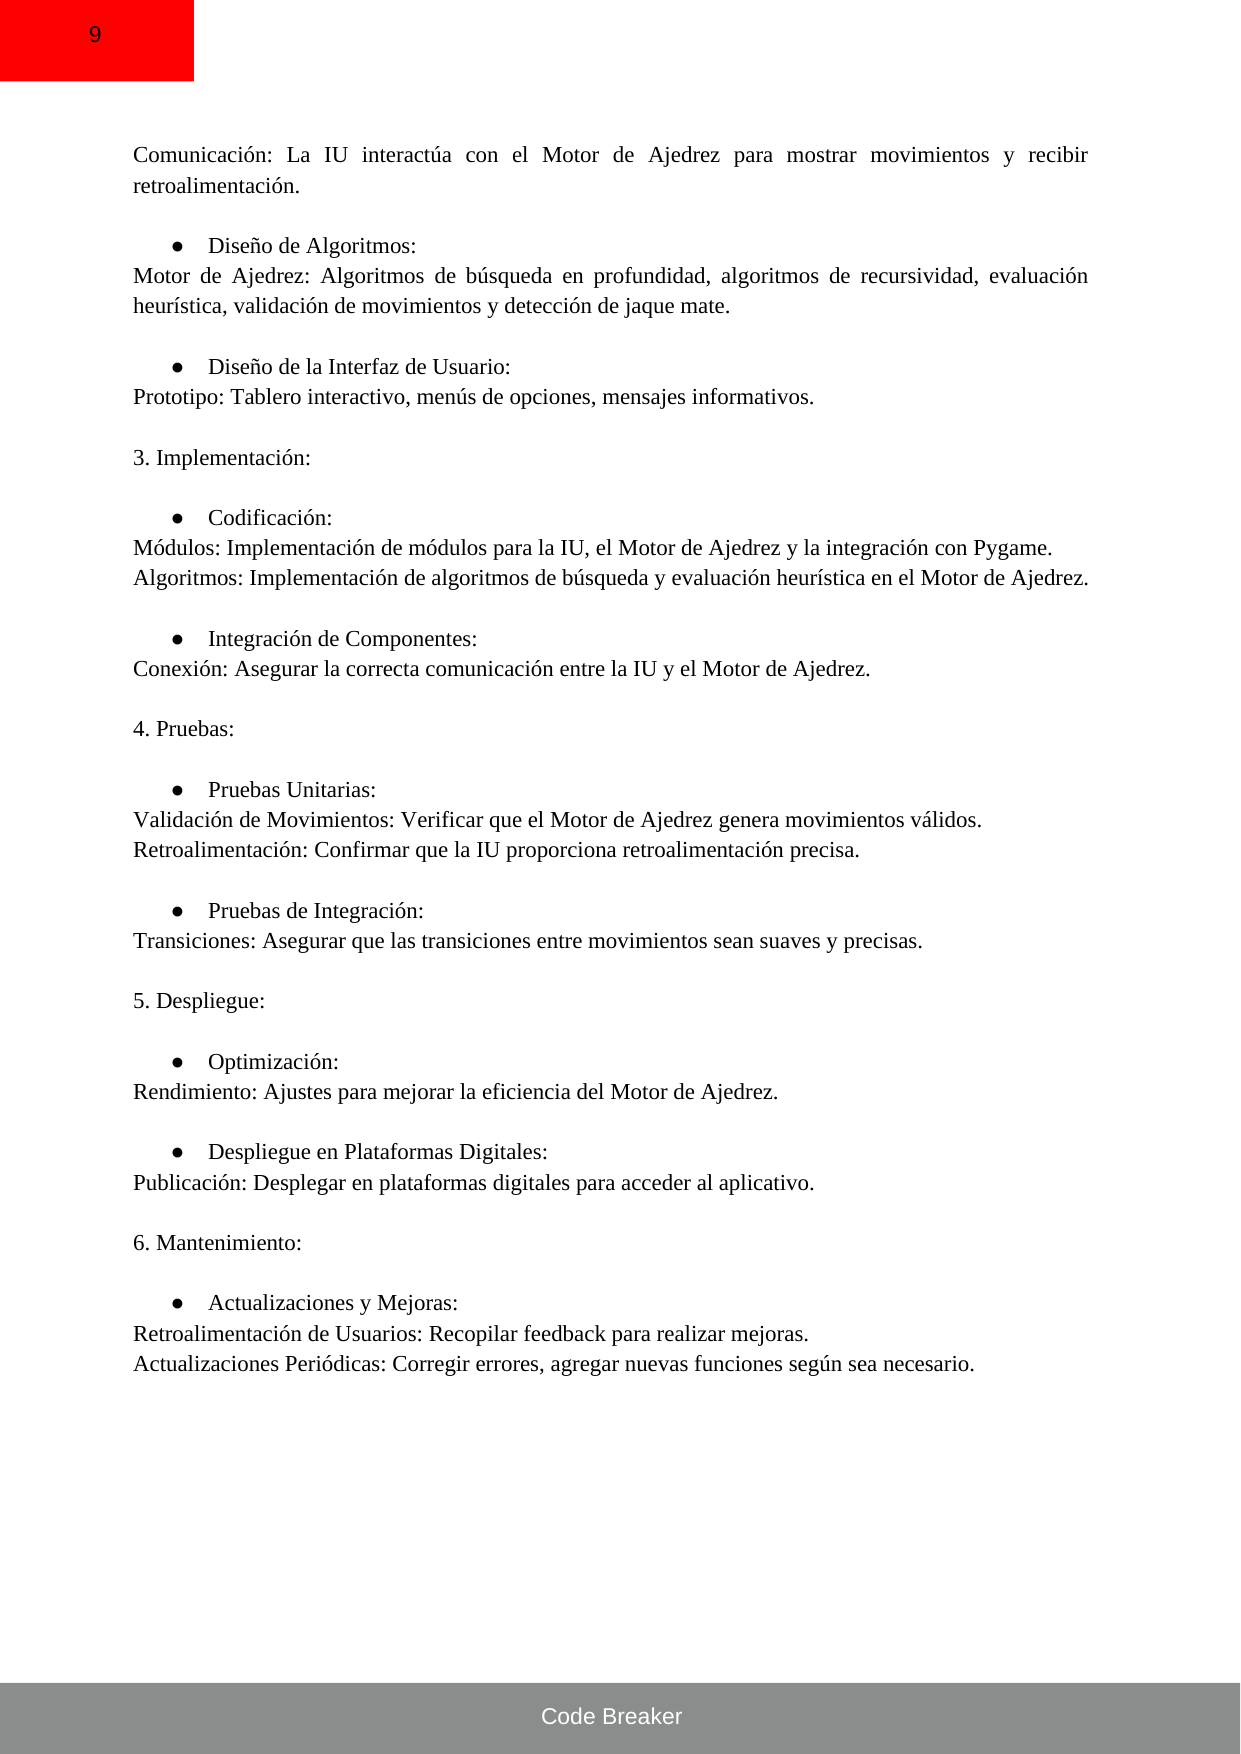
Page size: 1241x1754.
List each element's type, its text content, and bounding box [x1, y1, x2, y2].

list Integración de Componentes: [170, 625, 1090, 651]
text 5. Despliegue: [133, 987, 1090, 1014]
list Pruebas Unitarias: [170, 776, 1090, 802]
text 6. Mantenimiento: [133, 1229, 1090, 1255]
list Codificación: [170, 504, 1090, 530]
text Validación de Movimientos: Verificar que el Motor de Ajedrez genera movimientos válidos. [133, 806, 1090, 832]
list Actualizaciones y Mejoras: [170, 1289, 1090, 1316]
text Prototipo: Tablero interactivo, menús de opciones, mensajes informativos. [133, 383, 1090, 409]
list Pruebas de Integración: [170, 897, 1090, 923]
text Conexión: Asegurar la correcta comunicación entre la IU y el Motor de Ajedrez. [133, 655, 1090, 681]
list Diseño de la Interfaz de Usuario: [170, 353, 1090, 379]
text Retroalimentación de Usuarios: Recopilar feedback para realizar mejoras. [133, 1319, 1090, 1346]
text Comunicación: La IU interactúa con el Motor de Ajedrez para mostrar movimientos y recibir retroalimentación. [133, 141, 1090, 198]
text Retroalimentación: Confirmar que la IU proporciona retroalimentación precisa. [133, 836, 1090, 863]
text 4. Pruebas: [133, 715, 1090, 742]
text Rendimiento: Ajustes para mejorar la eficiencia del Motor de Ajedrez. [133, 1078, 1090, 1104]
list Optimización: [170, 1048, 1090, 1074]
text Motor de Ajedrez: Algoritmos de búsqueda en profundidad, algoritmos de recursividad, evaluación heurística, validación de movimientos y detección de jaque mate. [133, 262, 1090, 319]
text Módulos: Implementación de módulos para la IU, el Motor de Ajedrez y la integración con Pygame. [133, 534, 1090, 561]
text Transiciones: Asegurar que las transiciones entre movimientos sean suaves y precisas. [133, 927, 1090, 953]
text Actualizaciones Periódicas: Corregir errores, agregar nuevas funciones según sea necesario. [133, 1350, 1090, 1376]
text 3. Implementación: [133, 443, 1090, 470]
text Algoritmos: Implementación de algoritmos de búsqueda y evaluación heurística en el Motor de Ajedrez. [133, 564, 1090, 591]
list Despliegue en Plataformas Digitales: [170, 1138, 1090, 1165]
list Diseño de Algoritmos: [170, 232, 1090, 258]
text Publicación: Desplegar en plataformas digitales para acceder al aplicativo. [133, 1168, 1090, 1195]
